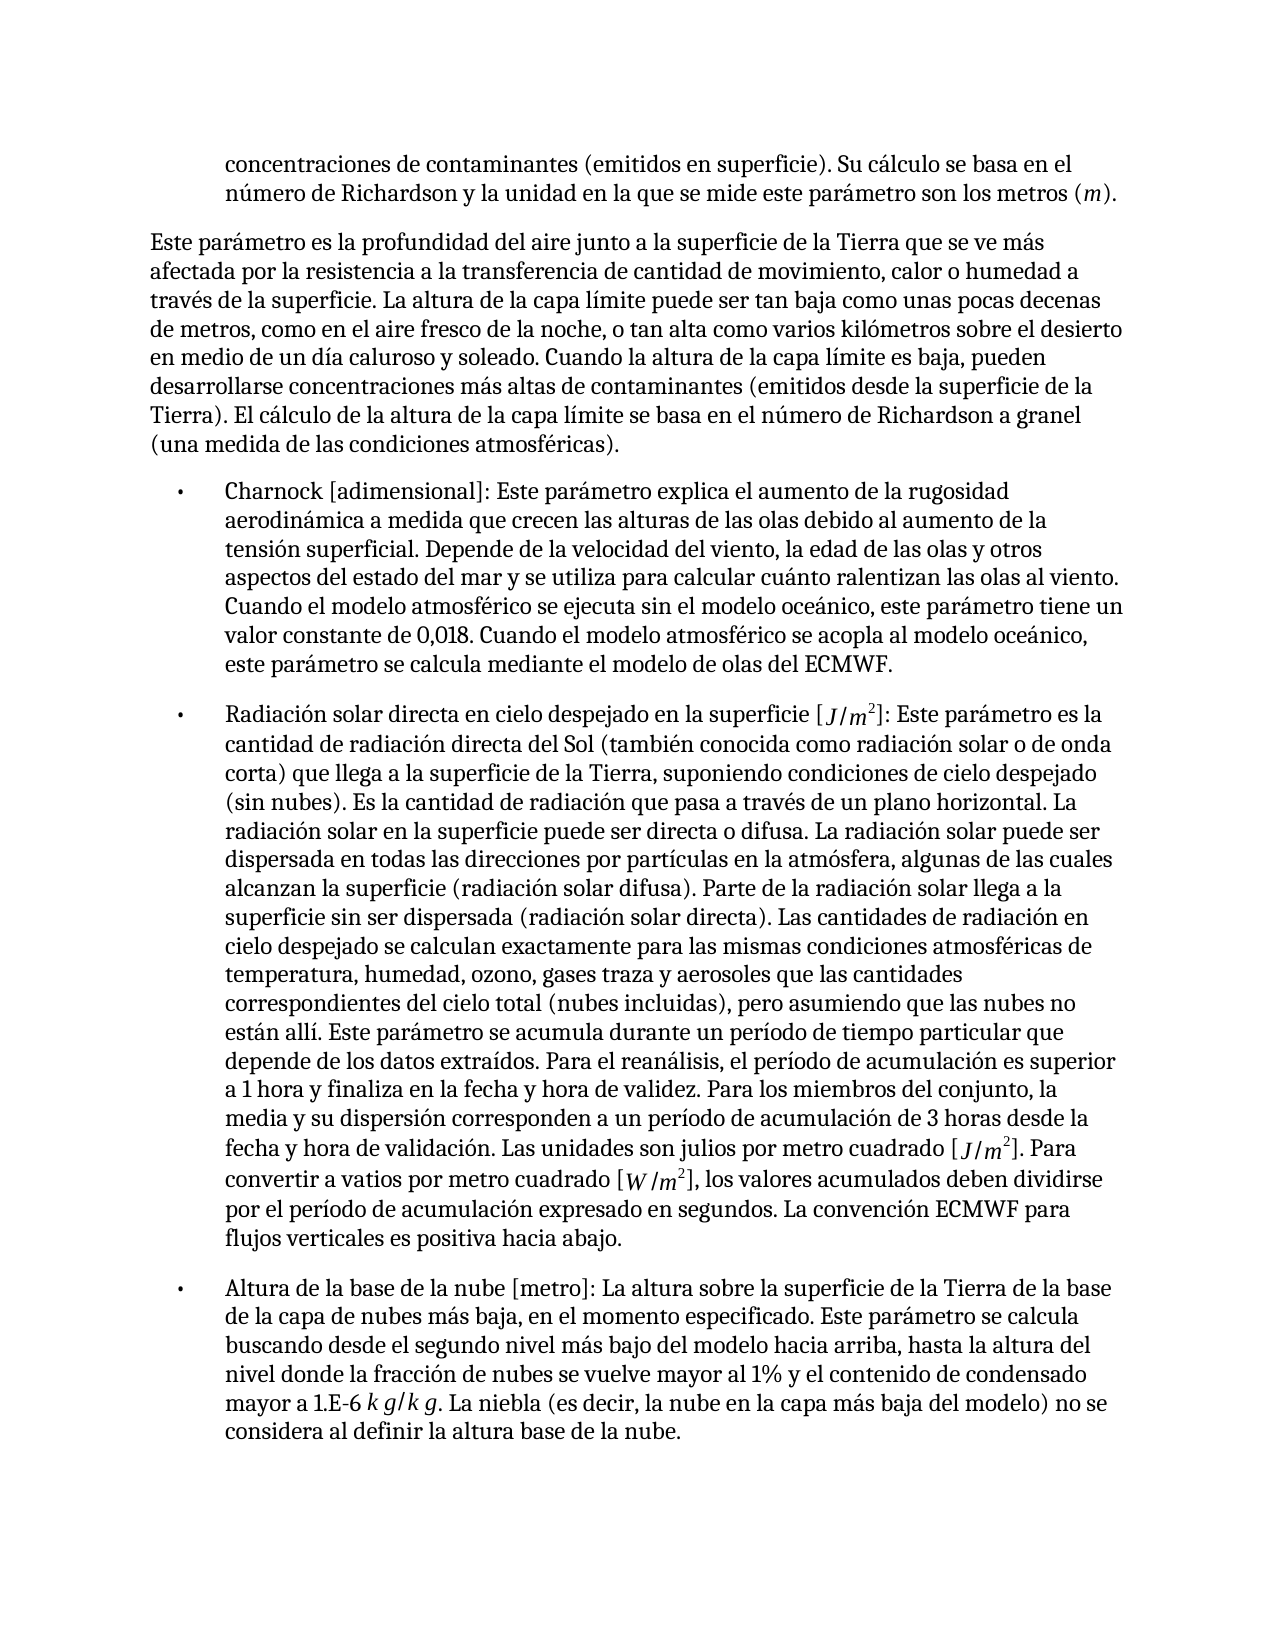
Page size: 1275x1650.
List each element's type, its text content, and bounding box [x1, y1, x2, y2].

list Charnock [adimensional]: Este parámetro explica el aumento de la rugosidad aerodinámica a medida que crecen las alturas de las olas debido al aumento de la tensión superficial. Depende de la velocidad del viento, la edad de las olas y otros aspectos del estado del mar y se utiliza para calcular cuánto ralentizan las olas al viento. Cuando el modelo atmosférico se ejecuta sin el modelo oceánico, este parámetro tiene un valor constante de 0,018. Cuando el modelo atmosférico se acopla al modelo oceánico, este parámetro se calcula mediante el modelo de olas del ECMWF. [175, 477, 1125, 678]
text Este parámetro es la profundidad del aire junto a la superficie de la Tierra que se ve más afectada por la resistencia a la transferencia de cantidad de movimiento, calor o humedad a través de la superficie. La altura de la capa límite puede ser tan baja como unas pocas decenas de metros, como en el aire fresco de la noche, o tan alta como varios kilómetros sobre el desierto en medio de un día caluroso y soleado. Cuando la altura de la capa límite es baja, pueden desarrollarse concentraciones más altas de contaminantes (emitidos desde la superficie de la Tierra). El cálculo de la altura de la capa límite se basa en el número de Richardson a granel (una medida de las condiciones atmosféricas). [150, 228, 1125, 458]
list Radiación solar directa en cielo despejado en la superficie []: Este parámetro es la cantidad de radiación directa del Sol (también conocida como radiación solar o de onda corta) que llega a la superficie de la Tierra, suponiendo condiciones de cielo despejado (sin nubes). Es la cantidad de radiación que pasa a través de un plano horizontal. La radiación solar en la superficie puede ser directa o difusa. La radiación solar puede ser dispersada en todas las direcciones por partículas en la atmósfera, algunas de las cuales alcanzan la superficie (radiación solar difusa). Parte de la radiación solar llega a la superficie sin ser dispersada (radiación solar directa). Las cantidades de radiación en cielo despejado se calculan exactamente para las mismas condiciones atmosféricas de temperatura, humedad, ozono, gases traza y aerosoles que las cantidades correspondientes del cielo total (nubes incluidas), pero asumiendo que las nubes no están allí. Este parámetro se acumula durante un período de tiempo particular que depende de los datos extraídos. Para el reanálisis, el período de acumulación es superior a 1 hora y finaliza en la fecha y hora de validez. Para los miembros del conjunto, la media y su dispersión corresponden a un período de acumulación de 3 horas desde la fecha y hora de validación. Las unidades son julios por metro cuadrado []. Para convertir a vatios por metro cuadrado [], los valores acumulados deben dividirse por el período de acumulación expresado en segundos. La convención ECMWF para flujos verticales es positiva hacia abajo. [175, 699, 1125, 1253]
list Altura de la base de la nube [metro]: La altura sobre la superficie de la Tierra de la base de la capa de nubes más baja, en el momento especificado. Este parámetro se calcula buscando desde el segundo nivel más bajo del modelo hacia arriba, hasta la altura del nivel donde la fracción de nubes se vuelve mayor al 1% y el contenido de condensado mayor a 1.E-6 . La niebla (es decir, la nube en la capa más baja del modelo) no se considera al definir la altura base de la nube. [175, 1273, 1125, 1446]
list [175, 150, 1125, 207]
